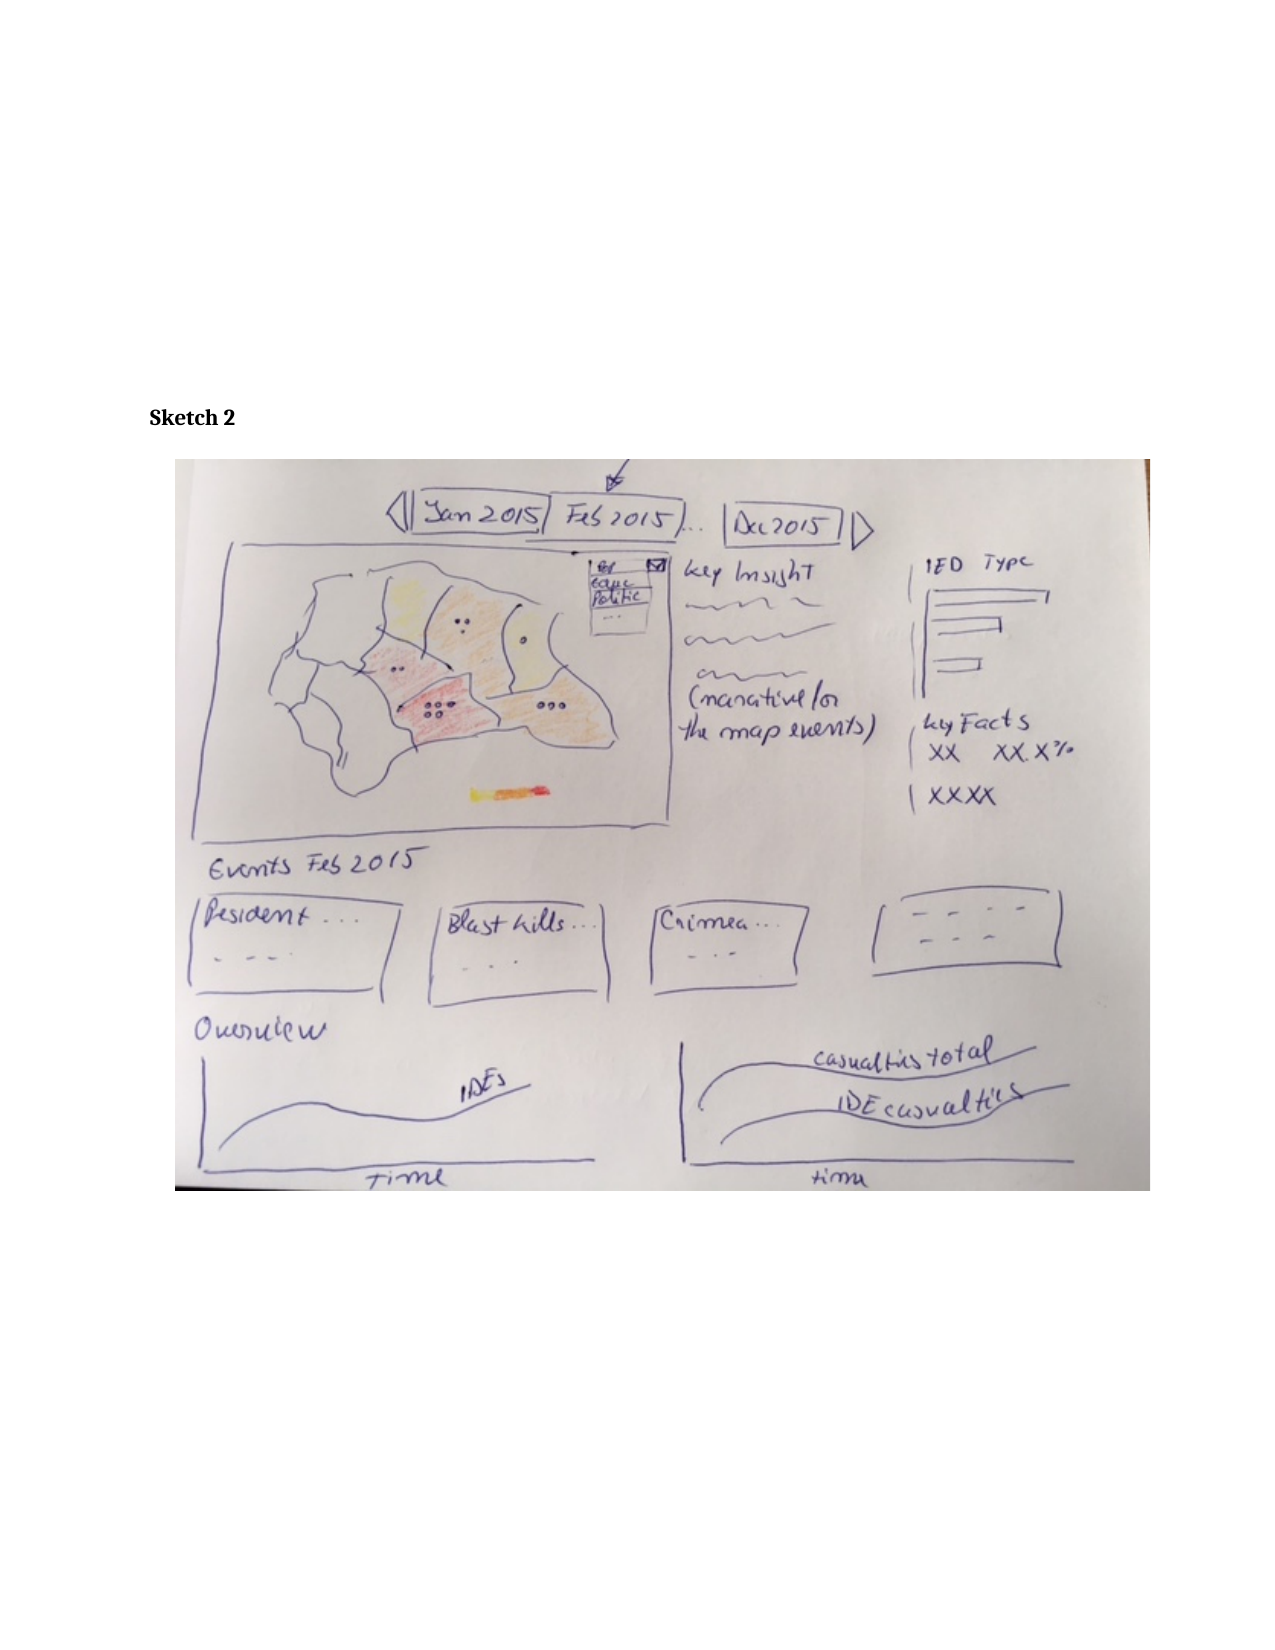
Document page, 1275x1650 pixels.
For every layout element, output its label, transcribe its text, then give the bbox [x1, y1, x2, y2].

subtitle Sketch 2 [150, 405, 1125, 432]
picture [175, 459, 1150, 1191]
